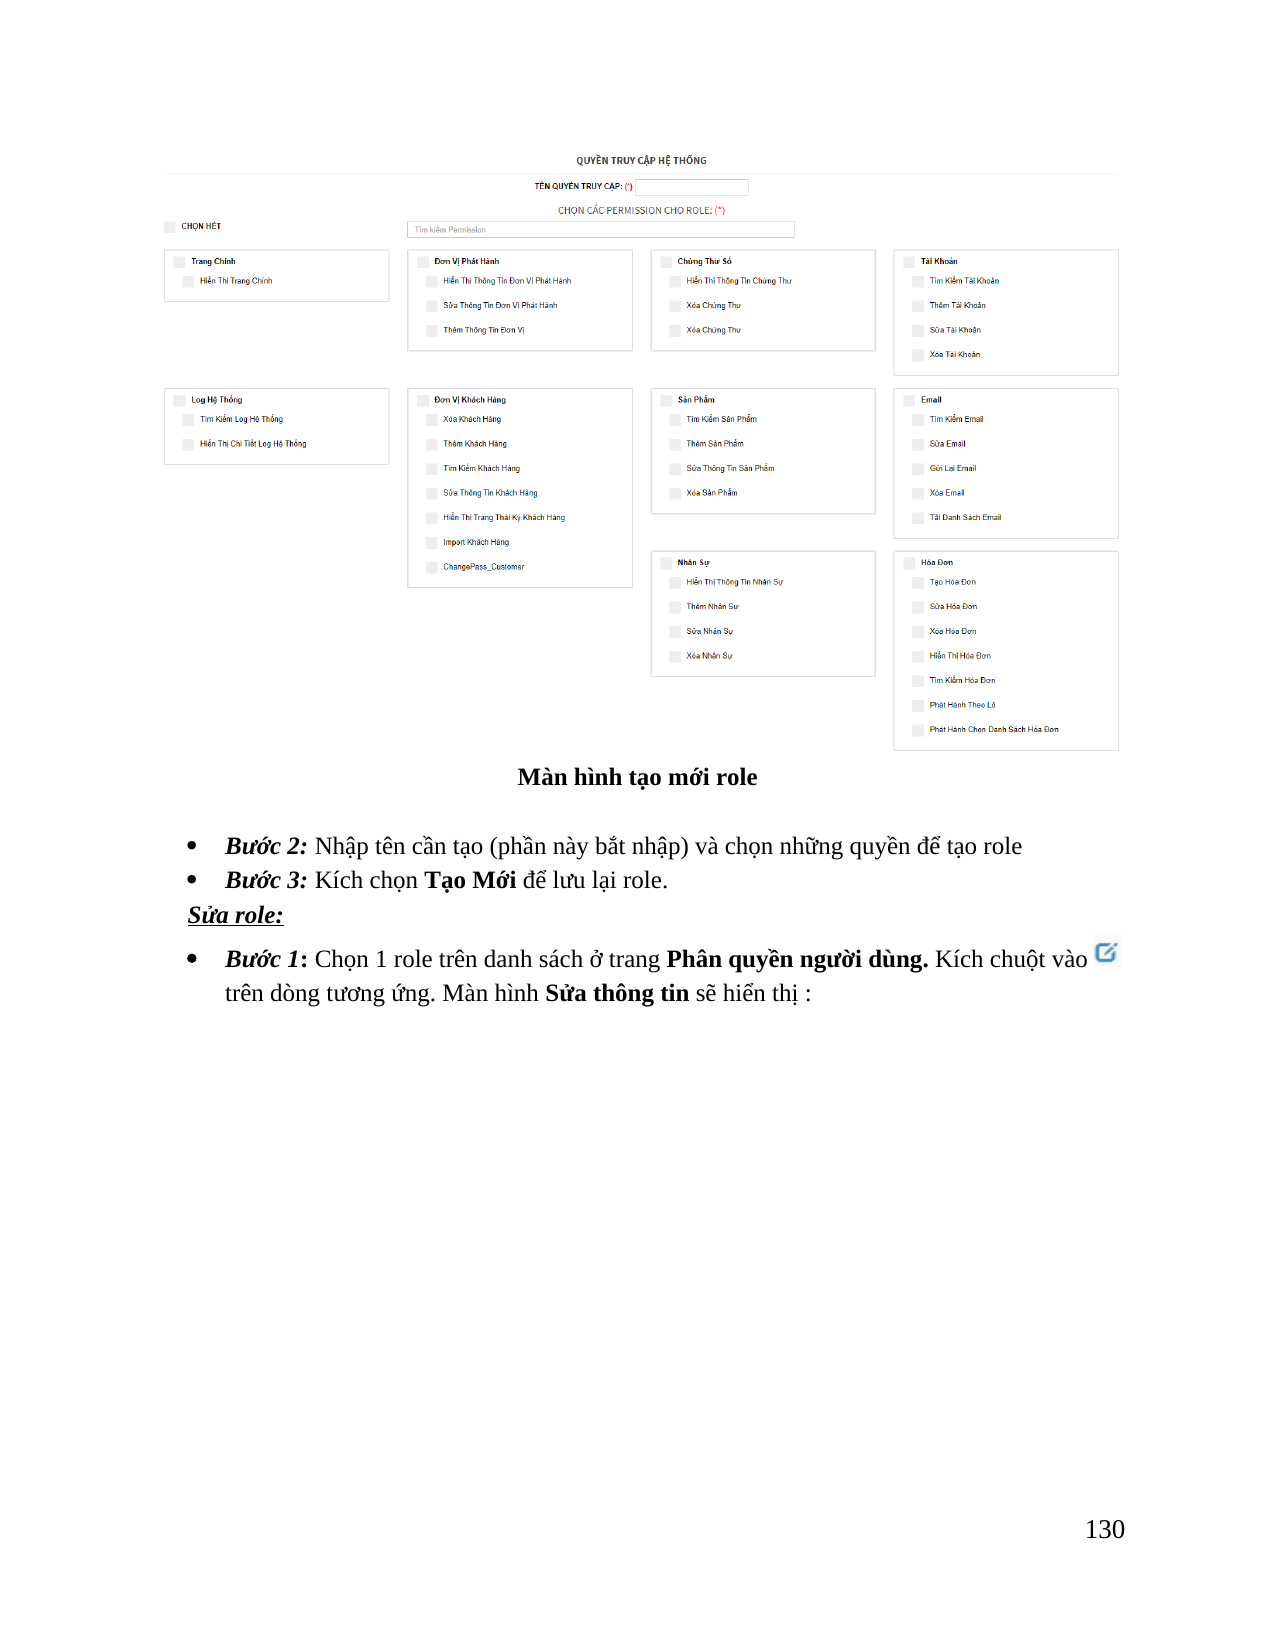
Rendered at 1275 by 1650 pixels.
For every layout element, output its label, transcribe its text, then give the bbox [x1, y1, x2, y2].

text Sửa role: [187, 900, 1125, 928]
list Bước 1: Chọn 1 role trên danh sách ở trang Phân quyền người dùng. Kích chuột vào trên dòng tương ứng. Màn hình Sửa thông tin sẽ hiển thị : [187, 934, 1125, 1007]
picture [1093, 934, 1123, 967]
text Màn hình tạo mới role [150, 762, 1125, 791]
picture [150, 150, 1125, 756]
list Bước 2: Nhập tên cần tạo (phần này bắt nhập) và chọn những quyền để tạo role [187, 831, 1125, 859]
list Bước 3: Kích chọn Tạo Mới để lưu lại role. [187, 865, 1125, 894]
